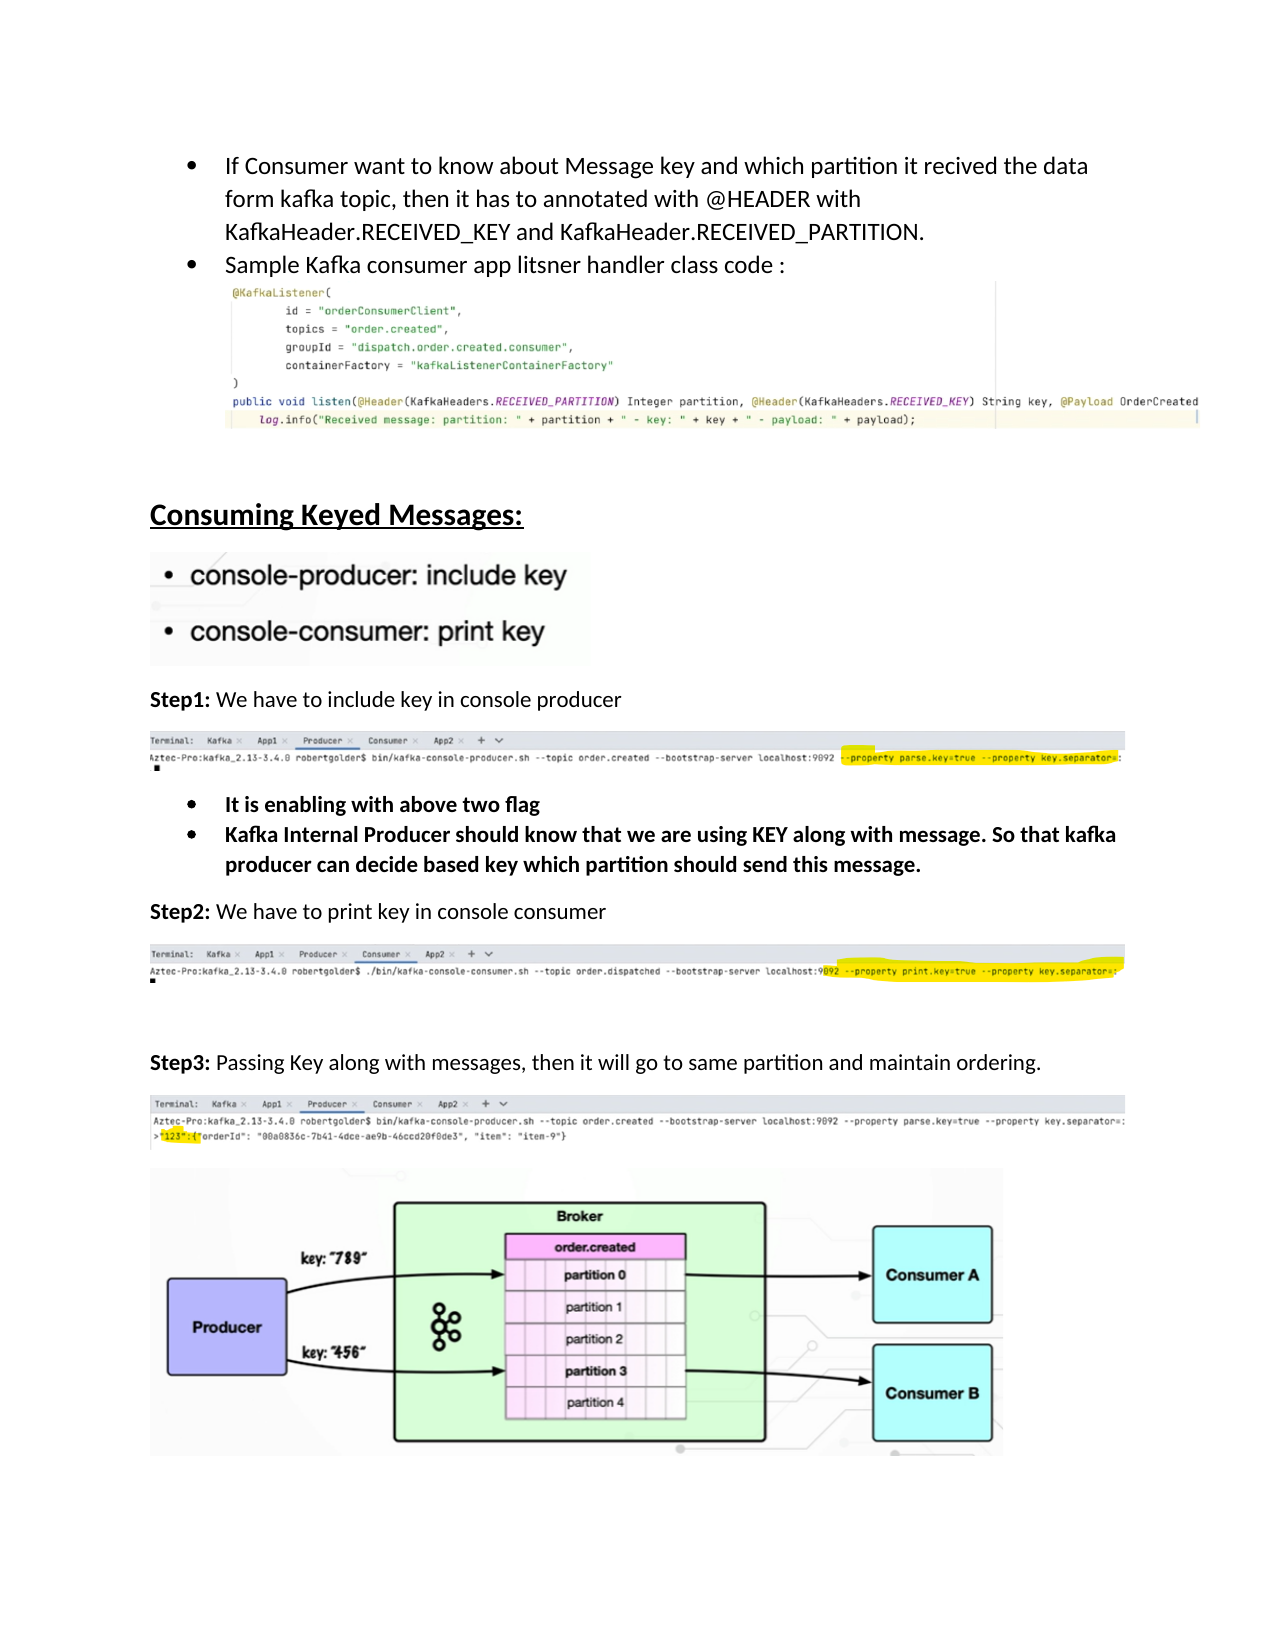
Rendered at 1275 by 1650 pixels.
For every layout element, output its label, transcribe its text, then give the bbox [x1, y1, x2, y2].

picture [150, 552, 591, 666]
list It is enabling with above two flag [187, 790, 1125, 818]
list If Consumer want to know about Message key and which partition it recived the data form kafka topic, then it has to annotated with @HEADER with KafkaHeader.RECEIVED_KEY and KafkaHeader.RECEIVED_PARTITION. [187, 150, 1125, 246]
text Consuming Keyed Messages: [150, 495, 1125, 533]
picture [225, 281, 1200, 429]
list Sample Kafka consumer app litsner handler class code : [187, 249, 1125, 279]
picture [150, 1168, 1004, 1456]
text Step3: Passing Key along with messages, then it will go to same partition and maintain ordering. [150, 1048, 1125, 1076]
picture [150, 944, 1125, 983]
list Kafka Internal Producer should know that we are using KEY along with message. So that kafka producer can decide based key which partition should send this message. [187, 820, 1125, 878]
text Step2: We have to print key in console consumer [150, 897, 1125, 925]
picture [150, 1095, 1125, 1150]
picture [150, 731, 1125, 771]
text Step1: We have to include key in console producer [150, 685, 1125, 713]
